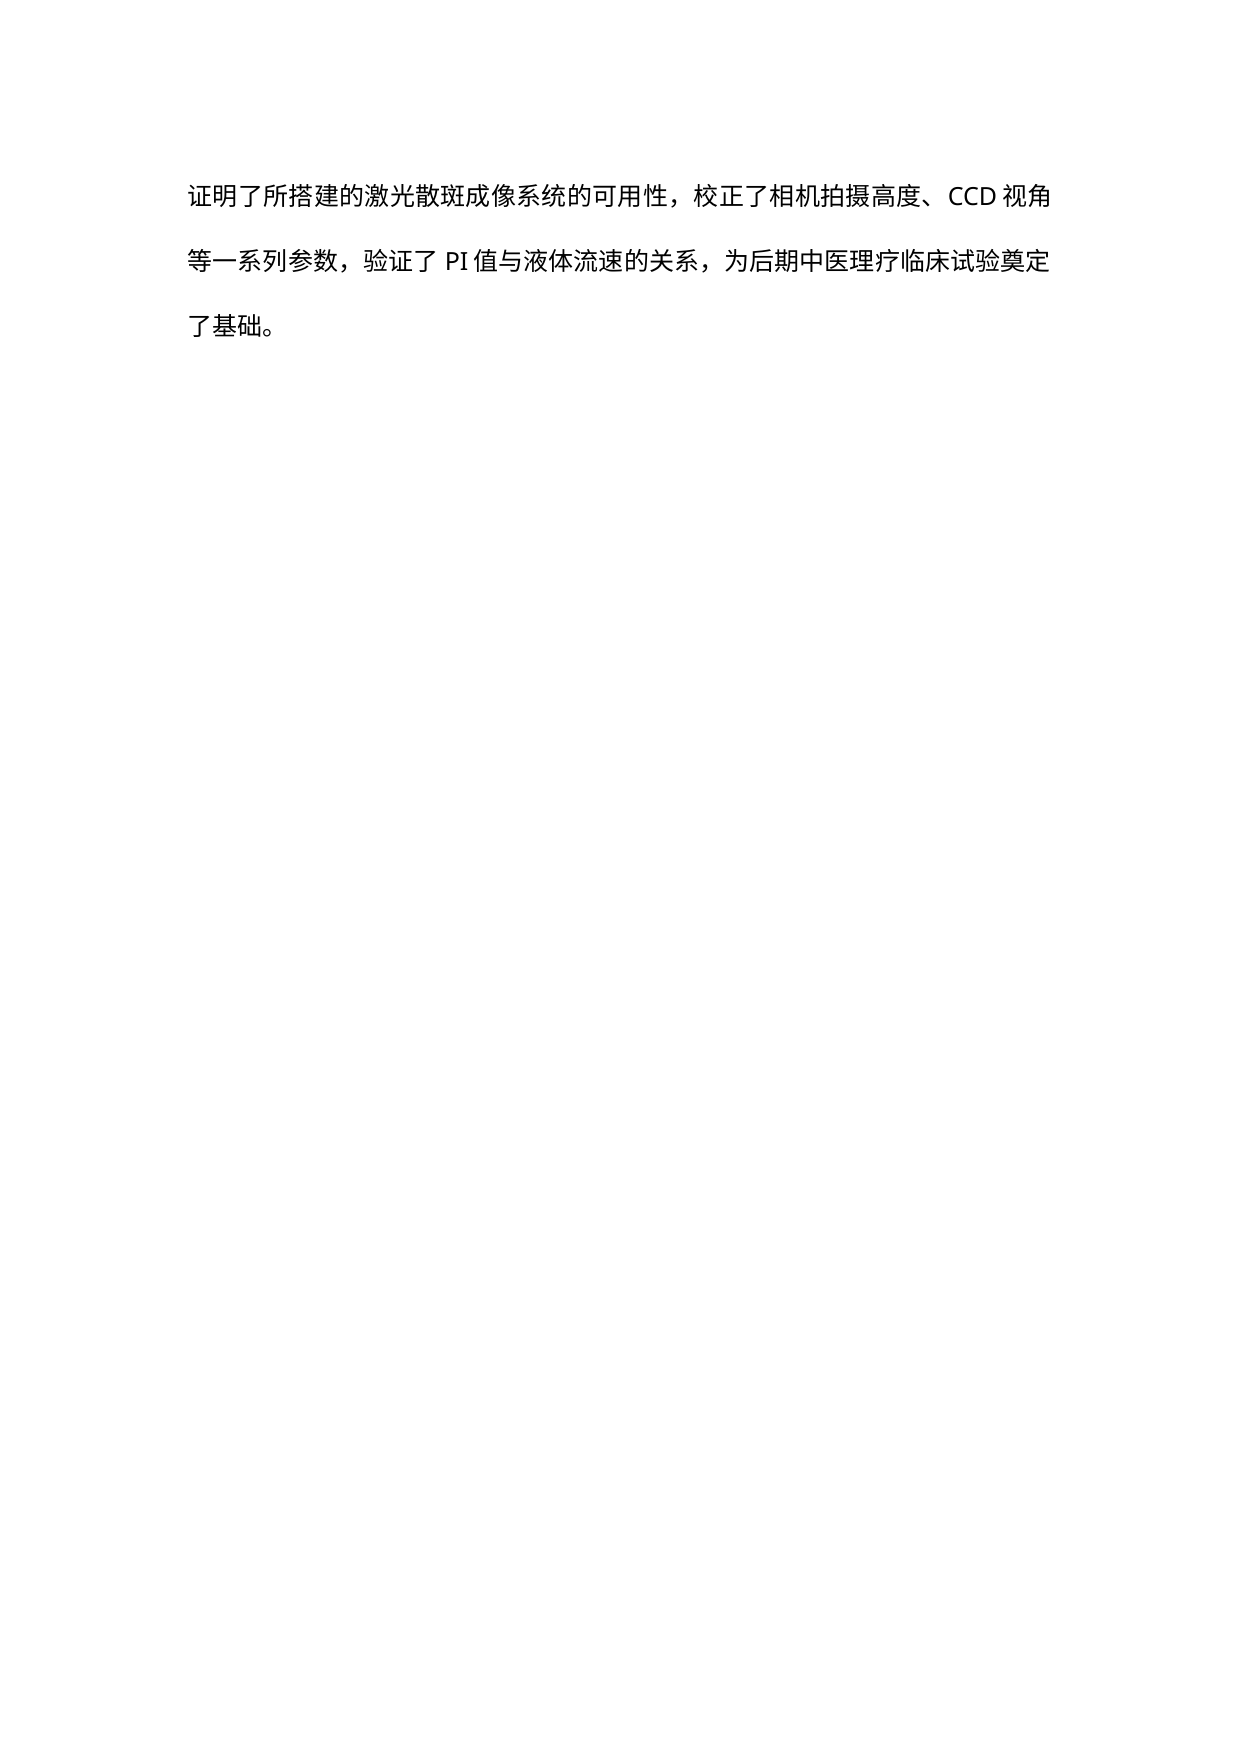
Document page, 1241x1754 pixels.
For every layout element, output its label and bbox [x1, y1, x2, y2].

text [187, 162, 1053, 357]
